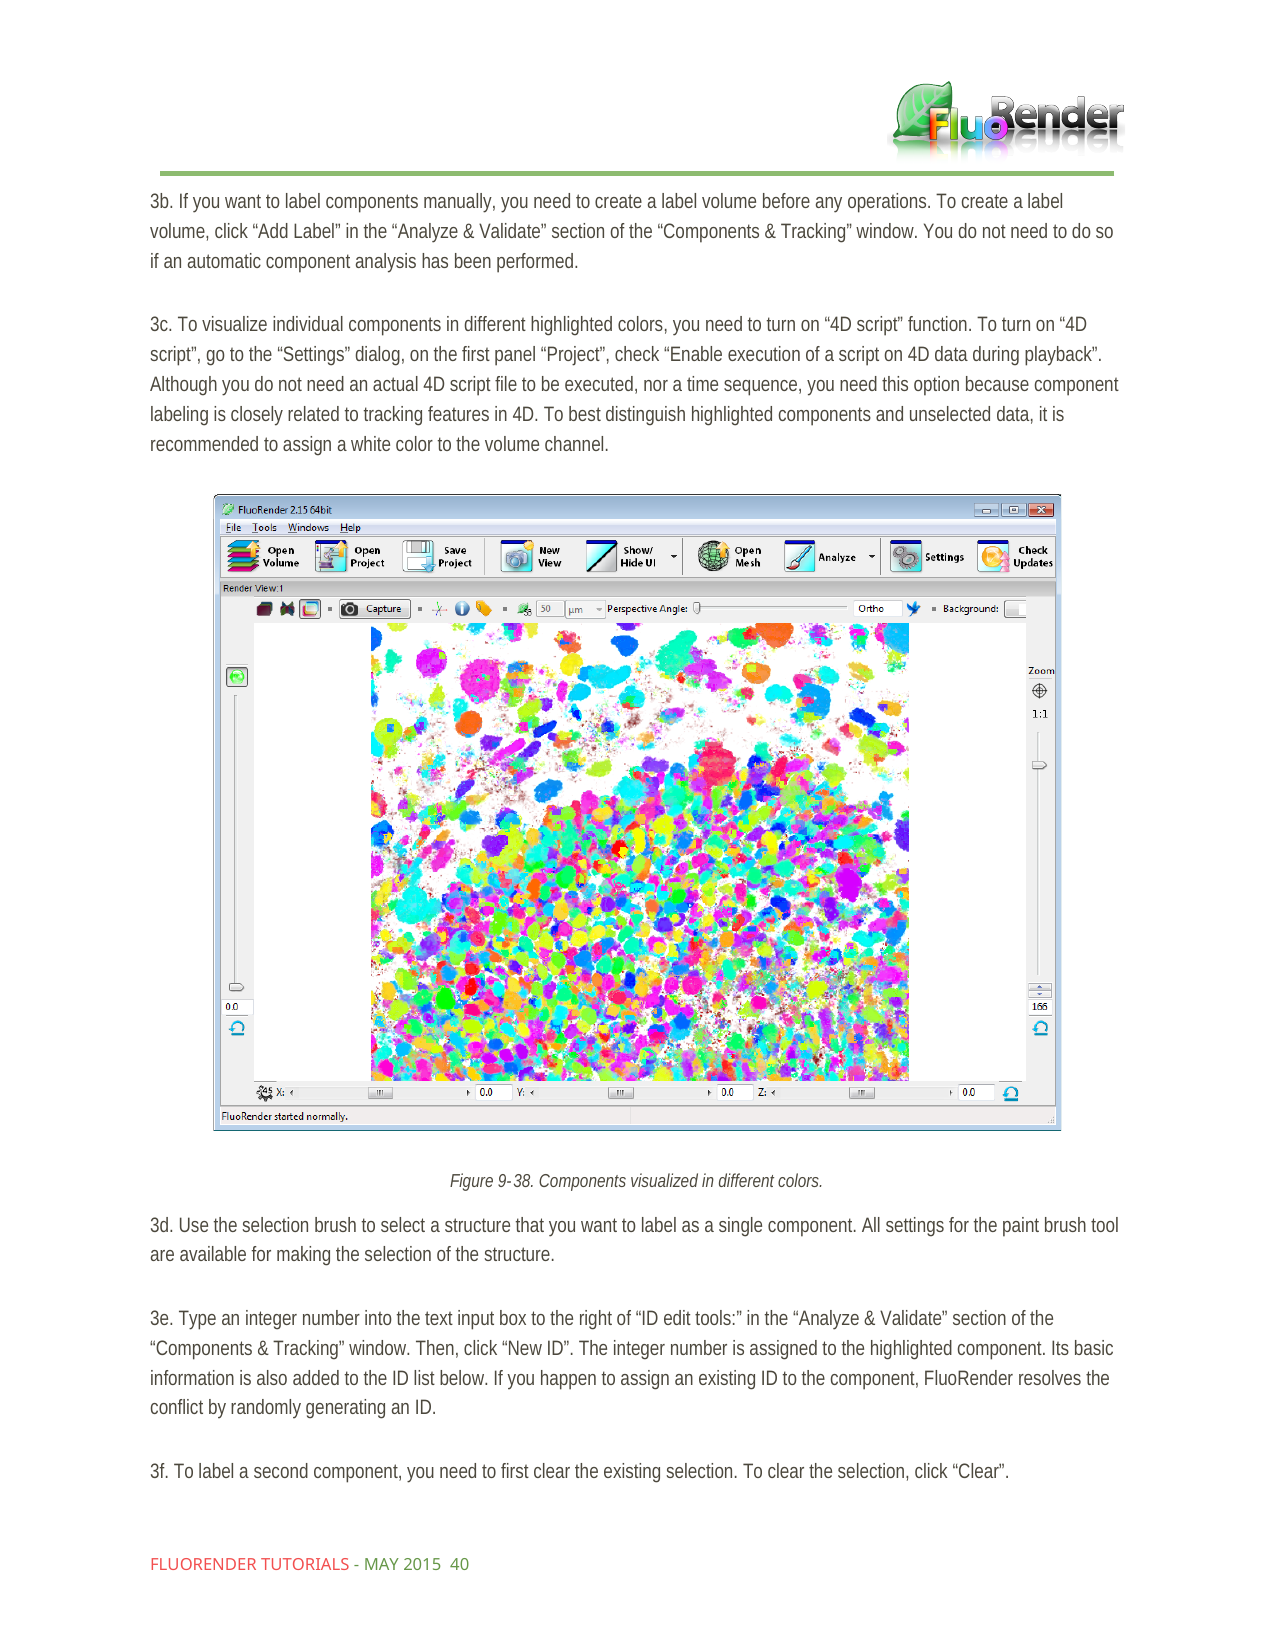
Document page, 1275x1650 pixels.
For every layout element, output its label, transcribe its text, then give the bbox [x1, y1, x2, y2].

text 3b. If you want to label components manually, you need to create a label volume before any operations. To create a label volume, click “Add Label” in the “Analyze & Validate” section of the “Components & Tracking” window. You do not need to do so if an automatic component analysis has been performed. [150, 189, 1125, 273]
picture [887, 75, 1125, 165]
text 3f. To label a second component, you need to first clear the existing selection. To clear the selection, click “Clear”. [150, 1458, 1125, 1482]
text 3c. To visualize individual components in different highlighted colors, you need to turn on “4D script” function. To turn on “4D script”, go to the “Settings” dialog, on the first panel “Project”, check “Enable execution of a script on 4D data during playback”. Although you do not need an actual 4D script file to be executed, nor a time sequence, you need this option because component labeling is closely related to tracking features in 4D. To best distinguish highlighted components and unselected data, it is recommended to assign a white color to the volume channel. [150, 312, 1125, 456]
text 3d. Use the selection brush to select a structure that you want to label as a single component. All settings for the paint brush tool are available for making the selection of the structure. [150, 1212, 1125, 1266]
picture [213, 494, 1062, 1131]
text 3e. Type an integer number into the text input box to the right of “ID edit tools:” in the “Analyze & Validate” section of the “Components & Tracking” window. Then, click “New ID”. The integer number is assigned to the highlighted component. Its basic information is also added to the ID list below. If you happen to assign an existing ID to the component, FluoRender resolves the conflict by randomly generating an ID. [150, 1306, 1125, 1419]
